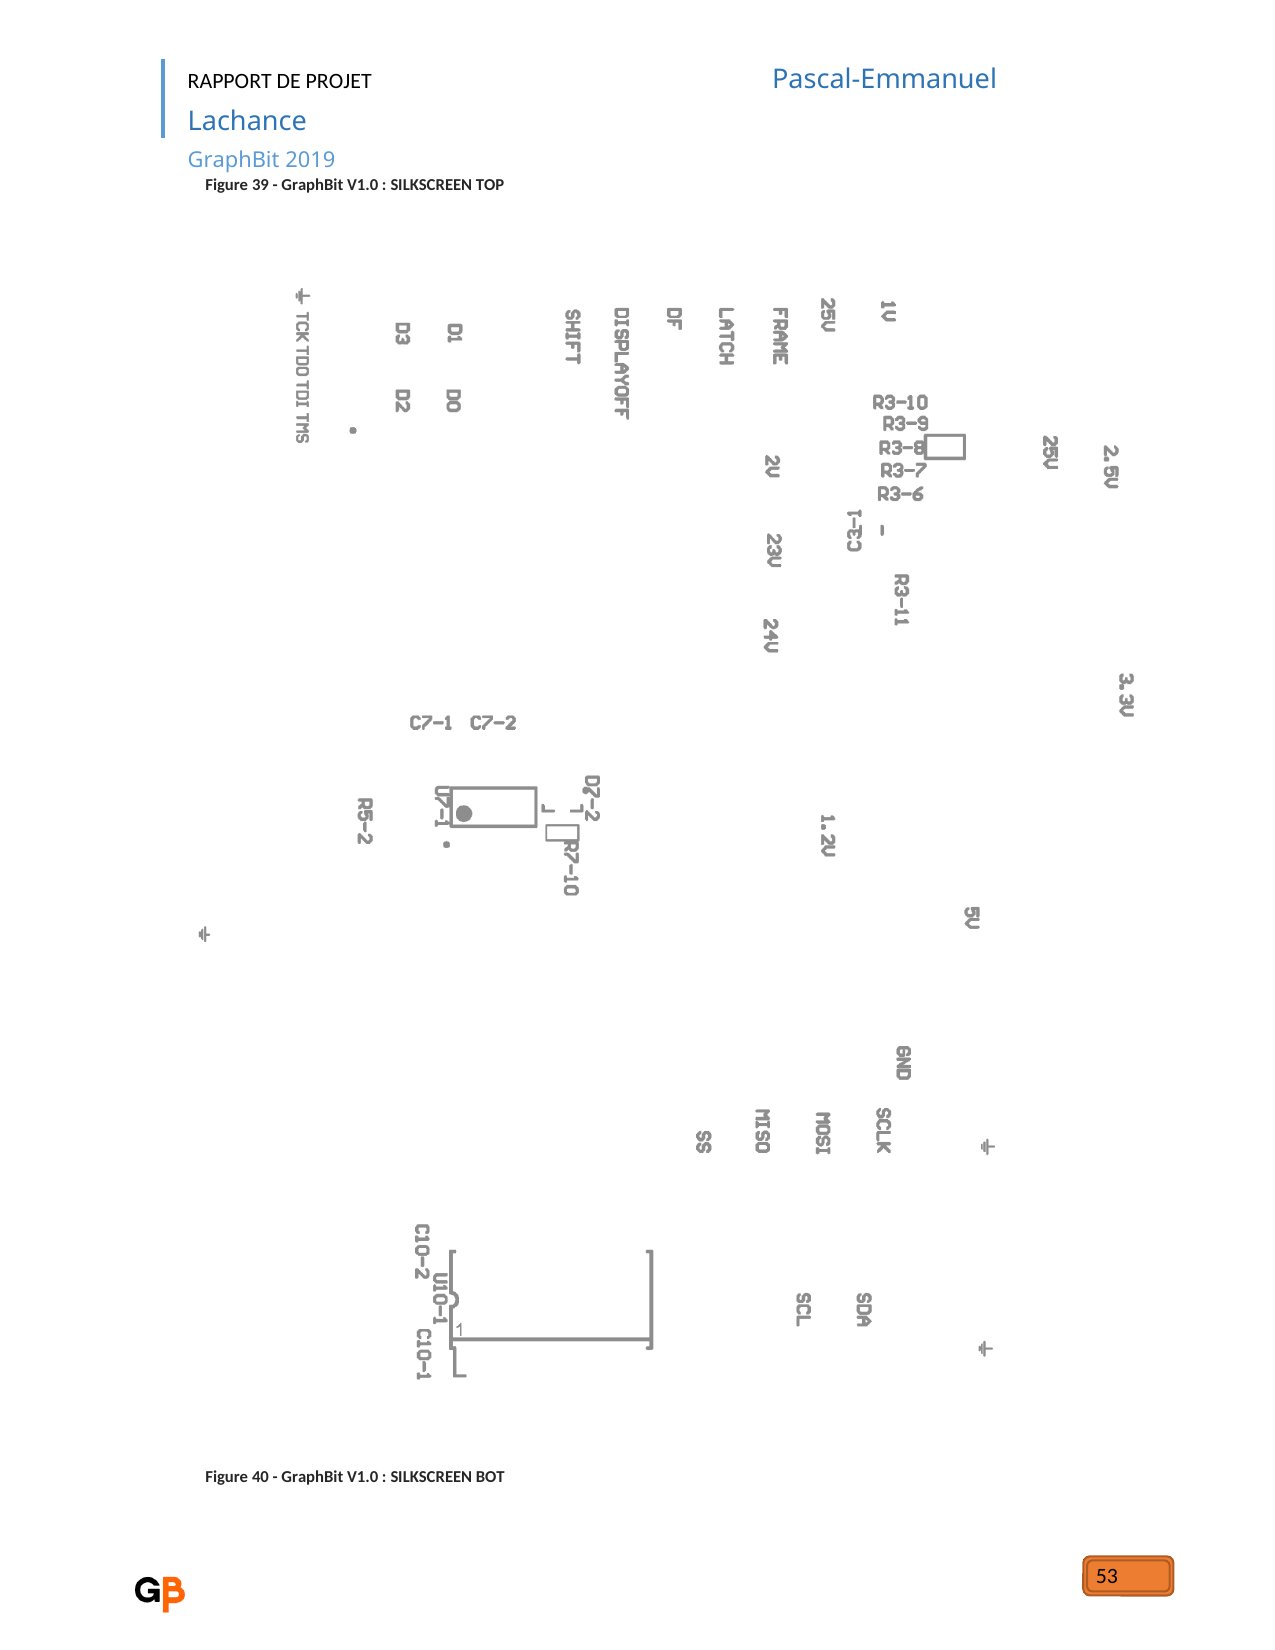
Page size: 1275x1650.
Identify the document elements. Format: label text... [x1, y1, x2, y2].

text Figure 40 - GraphBit V1.0 : SILKSCREEN BOT [205, 1467, 505, 1487]
picture [193, 222, 1141, 1447]
picture [133, 1575, 188, 1614]
text Figure 39 - GraphBit V1.0 : SILKSCREEN TOP [205, 174, 504, 194]
